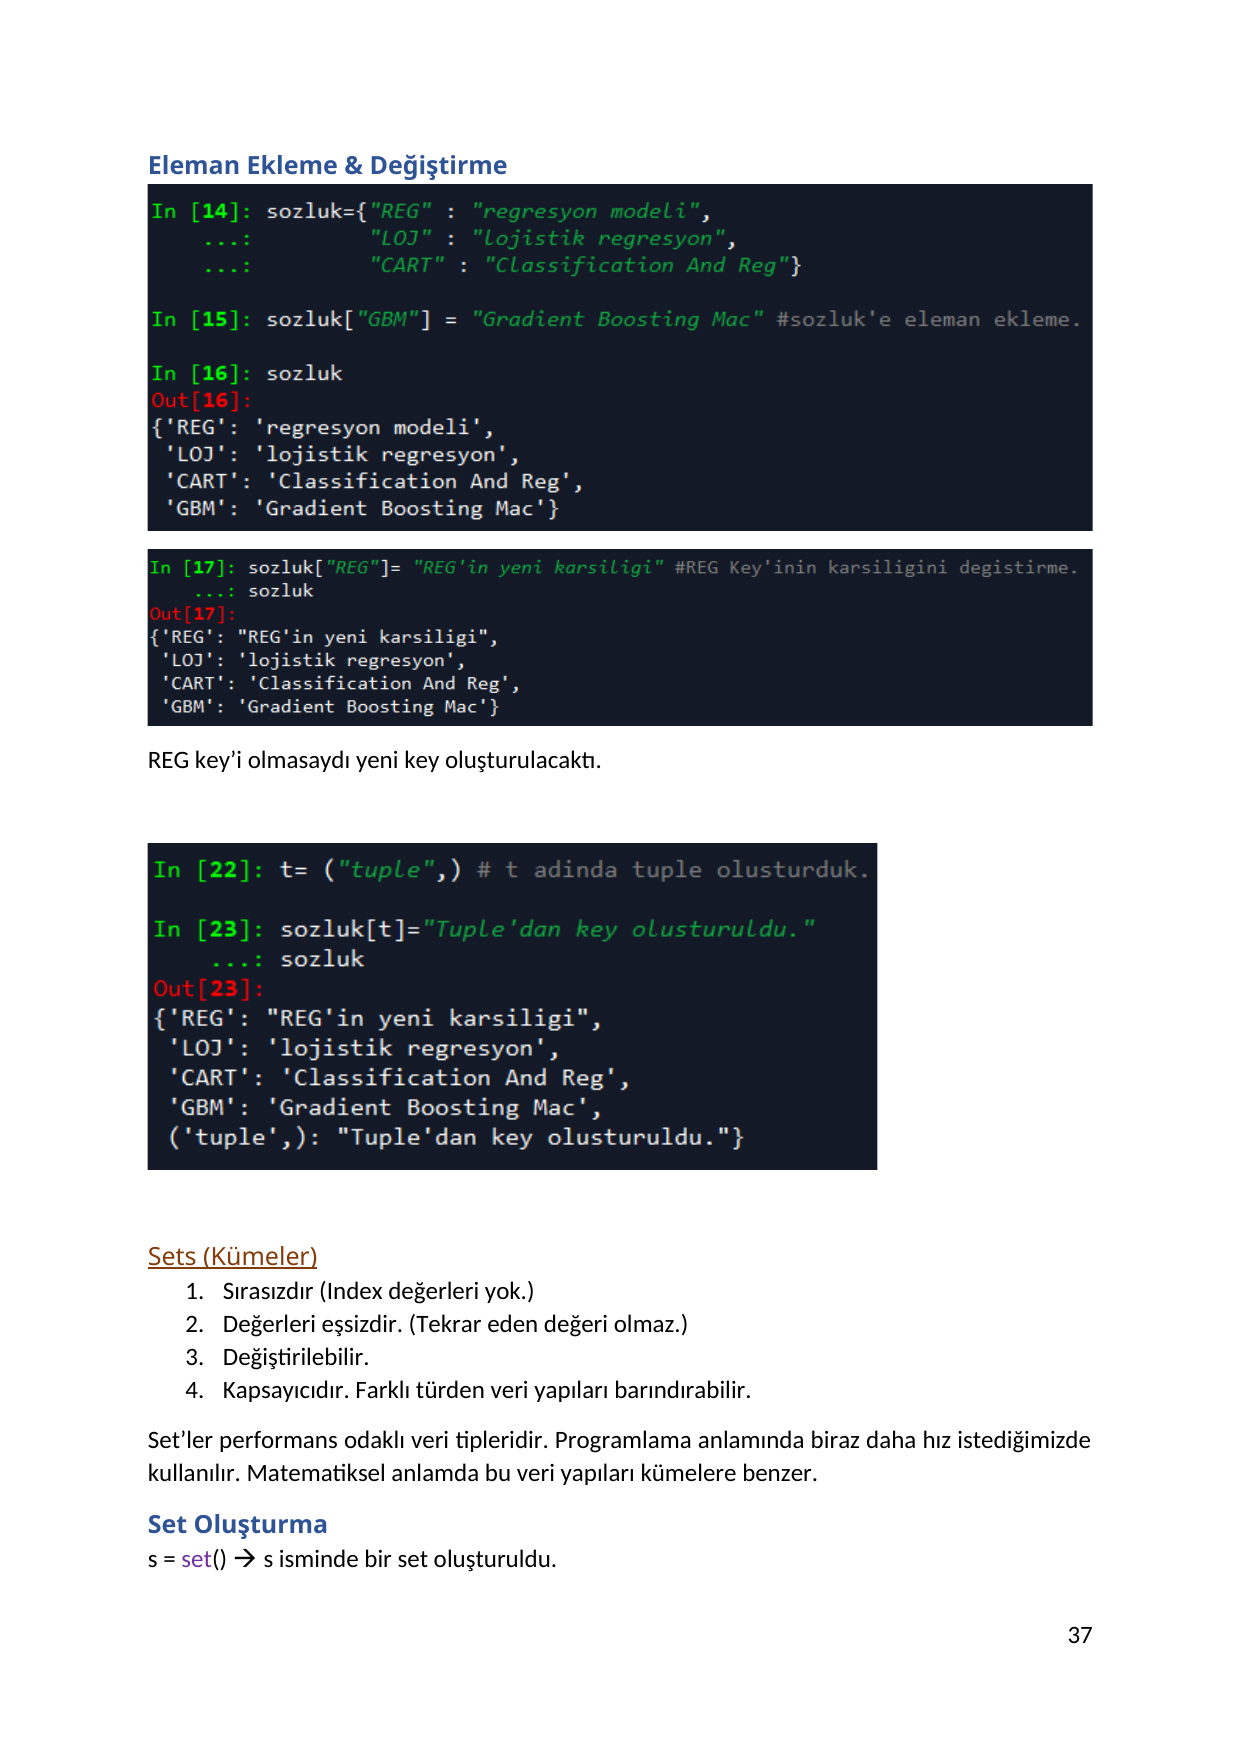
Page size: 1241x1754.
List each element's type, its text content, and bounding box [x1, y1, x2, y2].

subtitle Sets (Kümeler) [148, 1239, 1092, 1273]
list Sırasızdır (Index değerleri yok.) [185, 1275, 1092, 1306]
text s = set() s isminde bir set oluşturuldu. [148, 1543, 1092, 1573]
subtitle Set Oluşturma [148, 1506, 1092, 1540]
picture [147, 184, 1093, 531]
text REG key’i olmasaydı yeni key oluşturulacaktı. [148, 744, 1092, 775]
picture [147, 843, 878, 1170]
list Değerleri eşsizdir. (Tekrar eden değeri olmaz.) [185, 1308, 1092, 1339]
list Değiştirilebilir. [185, 1341, 1092, 1372]
picture [147, 549, 1093, 726]
subtitle Eleman Ekleme & Değiştirme [148, 148, 1092, 182]
text Set’ler performans odaklı veri tipleridir. Programlama anlamında biraz daha hız istediğimizde kullanılır. Matematiksel anlamda bu veri yapıları kümelere benzer. [148, 1424, 1092, 1487]
list Kapsayıcıdır. Farklı türden veri yapıları barındırabilir. [185, 1374, 1092, 1405]
